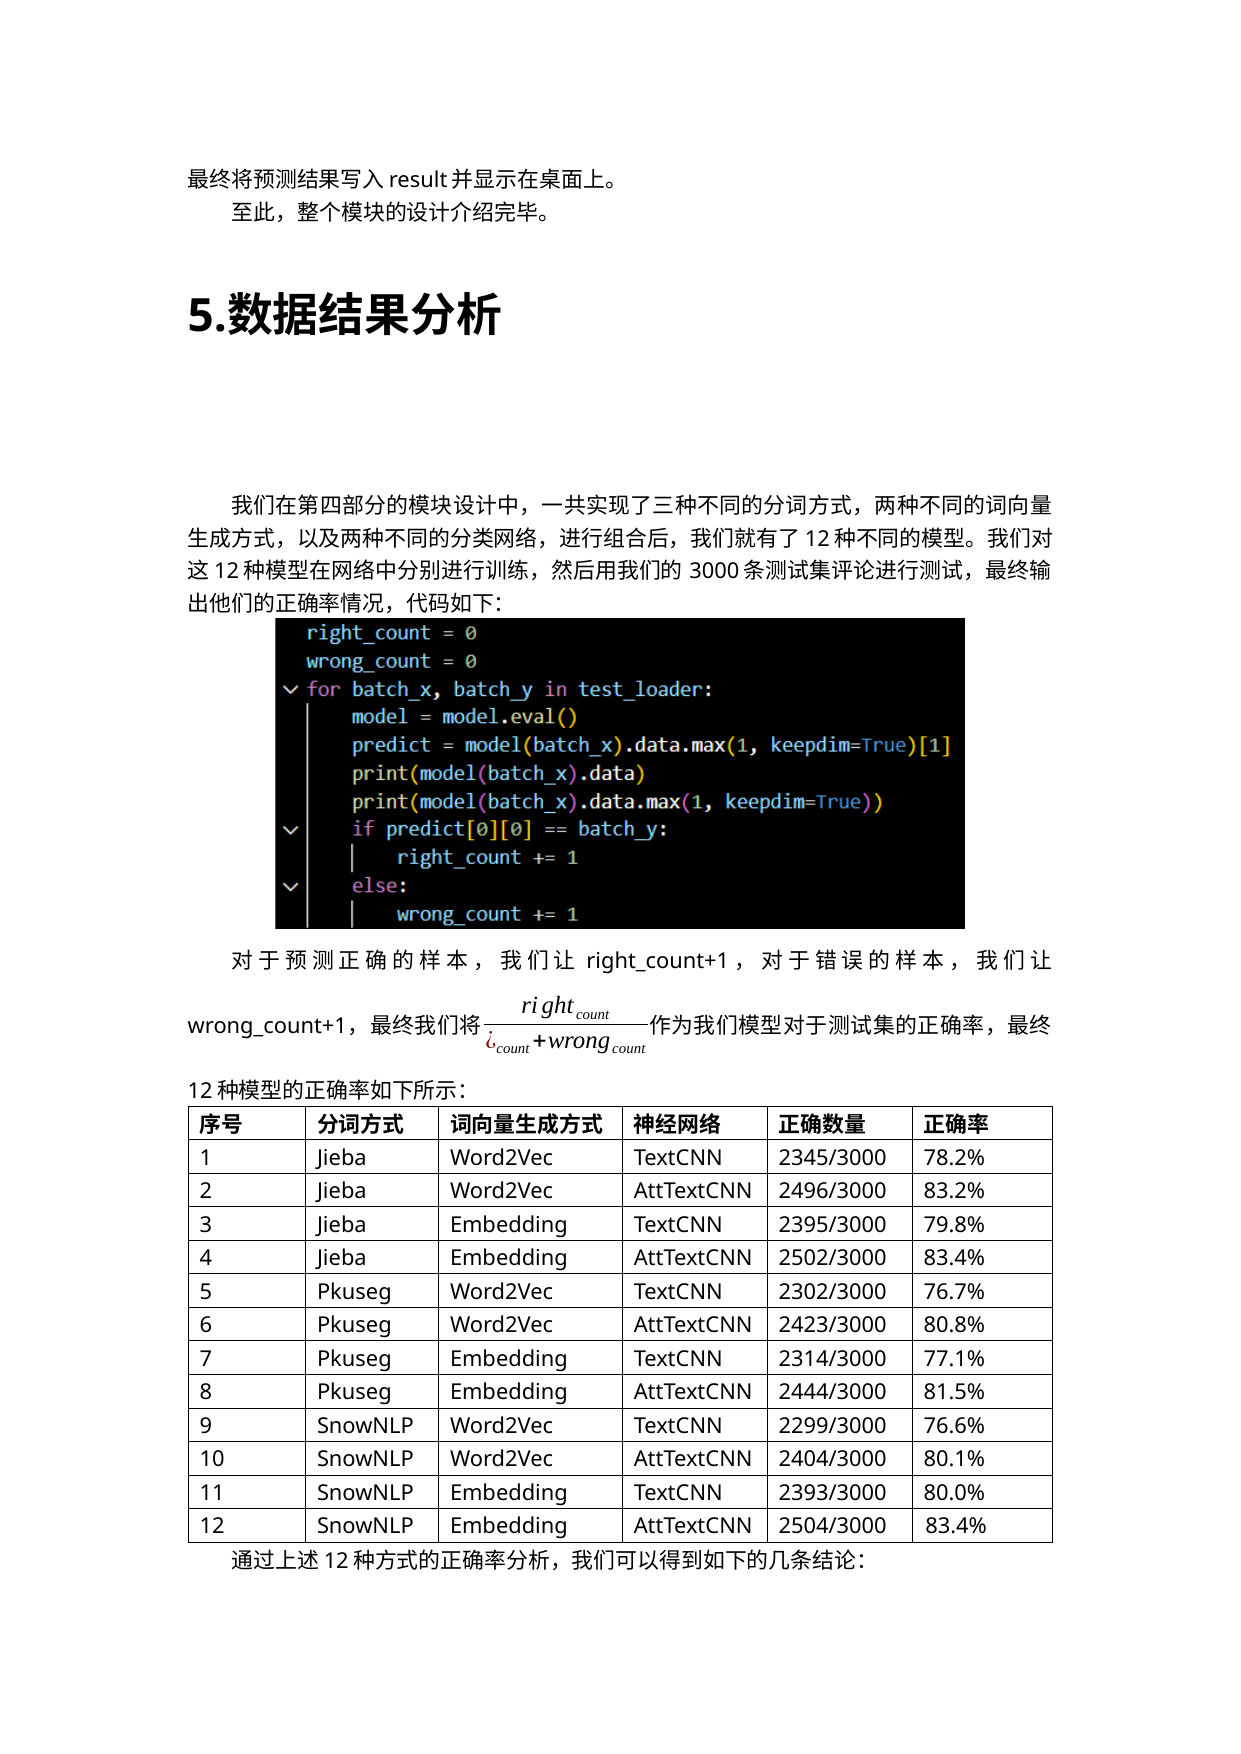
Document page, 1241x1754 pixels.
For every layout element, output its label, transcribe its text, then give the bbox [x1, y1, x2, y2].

table_cell AttTextCNN [623, 1241, 767, 1273]
table_cell 2404/3000 [768, 1442, 912, 1474]
table_header 词向量生成方式 [439, 1107, 622, 1139]
table_header 神经网络 [623, 1107, 767, 1139]
table_cell TextCNN [623, 1207, 767, 1240]
table_cell 78.2% [913, 1140, 1052, 1173]
table_header 正确率 [913, 1107, 1052, 1139]
table_cell Embedding [439, 1509, 622, 1542]
table_cell 2423/3000 [768, 1308, 912, 1340]
table_header 分词方式 [306, 1107, 438, 1139]
table_cell 81.5% [913, 1375, 1052, 1407]
table_header 序号 [189, 1107, 305, 1139]
table_cell Embedding [439, 1207, 622, 1240]
table_cell Jieba [306, 1140, 438, 1173]
table_cell 7 [189, 1341, 305, 1374]
table_header 正确数量 [768, 1107, 912, 1139]
table_cell Jieba [306, 1174, 438, 1206]
table_cell Embedding [439, 1341, 622, 1374]
table_cell 83.2% [913, 1174, 1052, 1206]
table_cell TextCNN [623, 1409, 767, 1441]
table_cell 2 [189, 1174, 305, 1206]
table_cell TextCNN [623, 1341, 767, 1374]
table_cell 3 [189, 1207, 305, 1240]
table_cell Jieba [306, 1207, 438, 1240]
table_cell 6 [189, 1308, 305, 1340]
table_cell SnowNLP [306, 1509, 438, 1542]
table_cell 10 [189, 1442, 305, 1474]
subtitle 5.数据结果分析 [187, 262, 1053, 360]
table_cell 12 [189, 1509, 305, 1542]
table_cell 2299/3000 [768, 1409, 912, 1441]
text 通过上述12种方式的正确率分析，我们可以得到如下的几条结论： [187, 1543, 1053, 1575]
table_cell 2314/3000 [768, 1341, 912, 1374]
table_cell AttTextCNN [623, 1442, 767, 1474]
table_cell 11 [189, 1476, 305, 1508]
table_cell Pkuseg [306, 1375, 438, 1407]
table_cell 2444/3000 [768, 1375, 912, 1407]
table_cell Embedding [439, 1476, 622, 1508]
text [187, 162, 1053, 194]
table_cell 2496/3000 [768, 1174, 912, 1206]
table_cell Word2Vec [439, 1409, 622, 1441]
table_cell Word2Vec [439, 1308, 622, 1340]
table_cell 8 [189, 1375, 305, 1407]
table_cell 2395/3000 [768, 1207, 912, 1240]
table_cell 77.1% [913, 1341, 1052, 1374]
table_cell AttTextCNN [623, 1174, 767, 1206]
table_cell TextCNN [623, 1274, 767, 1307]
table_cell TextCNN [623, 1476, 767, 1508]
table_cell 80.1% [913, 1442, 1052, 1474]
table_cell 79.8% [913, 1207, 1052, 1240]
table_cell TextCNN [623, 1140, 767, 1173]
table_cell 4 [189, 1241, 305, 1273]
table_cell 2345/3000 [768, 1140, 912, 1173]
table_cell 83.4% [913, 1509, 1052, 1542]
table_cell 2302/3000 [768, 1274, 912, 1307]
table_cell 76.7% [913, 1274, 1052, 1307]
table_cell Embedding [439, 1375, 622, 1407]
text 至此，整个模块的设计介绍完毕。 [187, 194, 1053, 227]
table_cell Jieba [306, 1241, 438, 1273]
table_cell 2393/3000 [768, 1476, 912, 1508]
table_cell 2502/3000 [768, 1241, 912, 1273]
table_cell Pkuseg [306, 1341, 438, 1374]
table_cell Word2Vec [439, 1442, 622, 1474]
table_cell SnowNLP [306, 1442, 438, 1474]
table_cell 76.6% [913, 1409, 1052, 1441]
table_cell AttTextCNN [623, 1509, 767, 1542]
table_cell 1 [189, 1140, 305, 1173]
table_cell 80.8% [913, 1308, 1052, 1340]
table_cell 80.0% [913, 1476, 1052, 1508]
table_cell 2504/3000 [768, 1509, 912, 1542]
table_cell Embedding [439, 1241, 622, 1273]
table_cell 5 [189, 1274, 305, 1307]
text 对于预测正确的样本，我们让right_count+1，对于错误的样本，我们让wrong_count+1，最终我们将作为我们模型对于测试集的正确率，最终12种模型的正确率如下所示： [187, 943, 1053, 1106]
table_cell Word2Vec [439, 1140, 622, 1173]
table_cell AttTextCNN [623, 1375, 767, 1407]
text 我们在第四部分的模块设计中，一共实现了三种不同的分词方式，两种不同的词向量生成方式，以及两种不同的分类网络，进行组合后，我们就有了12种不同的模型。我们对这12种模型在网络中分别进行训练，然后用我们的3000条测试集评论进行测试，最终输出他们的正确率情况，代码如下： [187, 488, 1053, 618]
table_cell 9 [189, 1409, 305, 1441]
table_cell AttTextCNN [623, 1308, 767, 1340]
table_cell SnowNLP [306, 1409, 438, 1441]
table_cell 83.4% [913, 1241, 1052, 1273]
table_cell Pkuseg [306, 1308, 438, 1340]
table_cell SnowNLP [306, 1476, 438, 1508]
table_cell Word2Vec [439, 1274, 622, 1307]
table_cell Word2Vec [439, 1174, 622, 1206]
picture [275, 618, 965, 929]
table_cell Pkuseg [306, 1274, 438, 1307]
